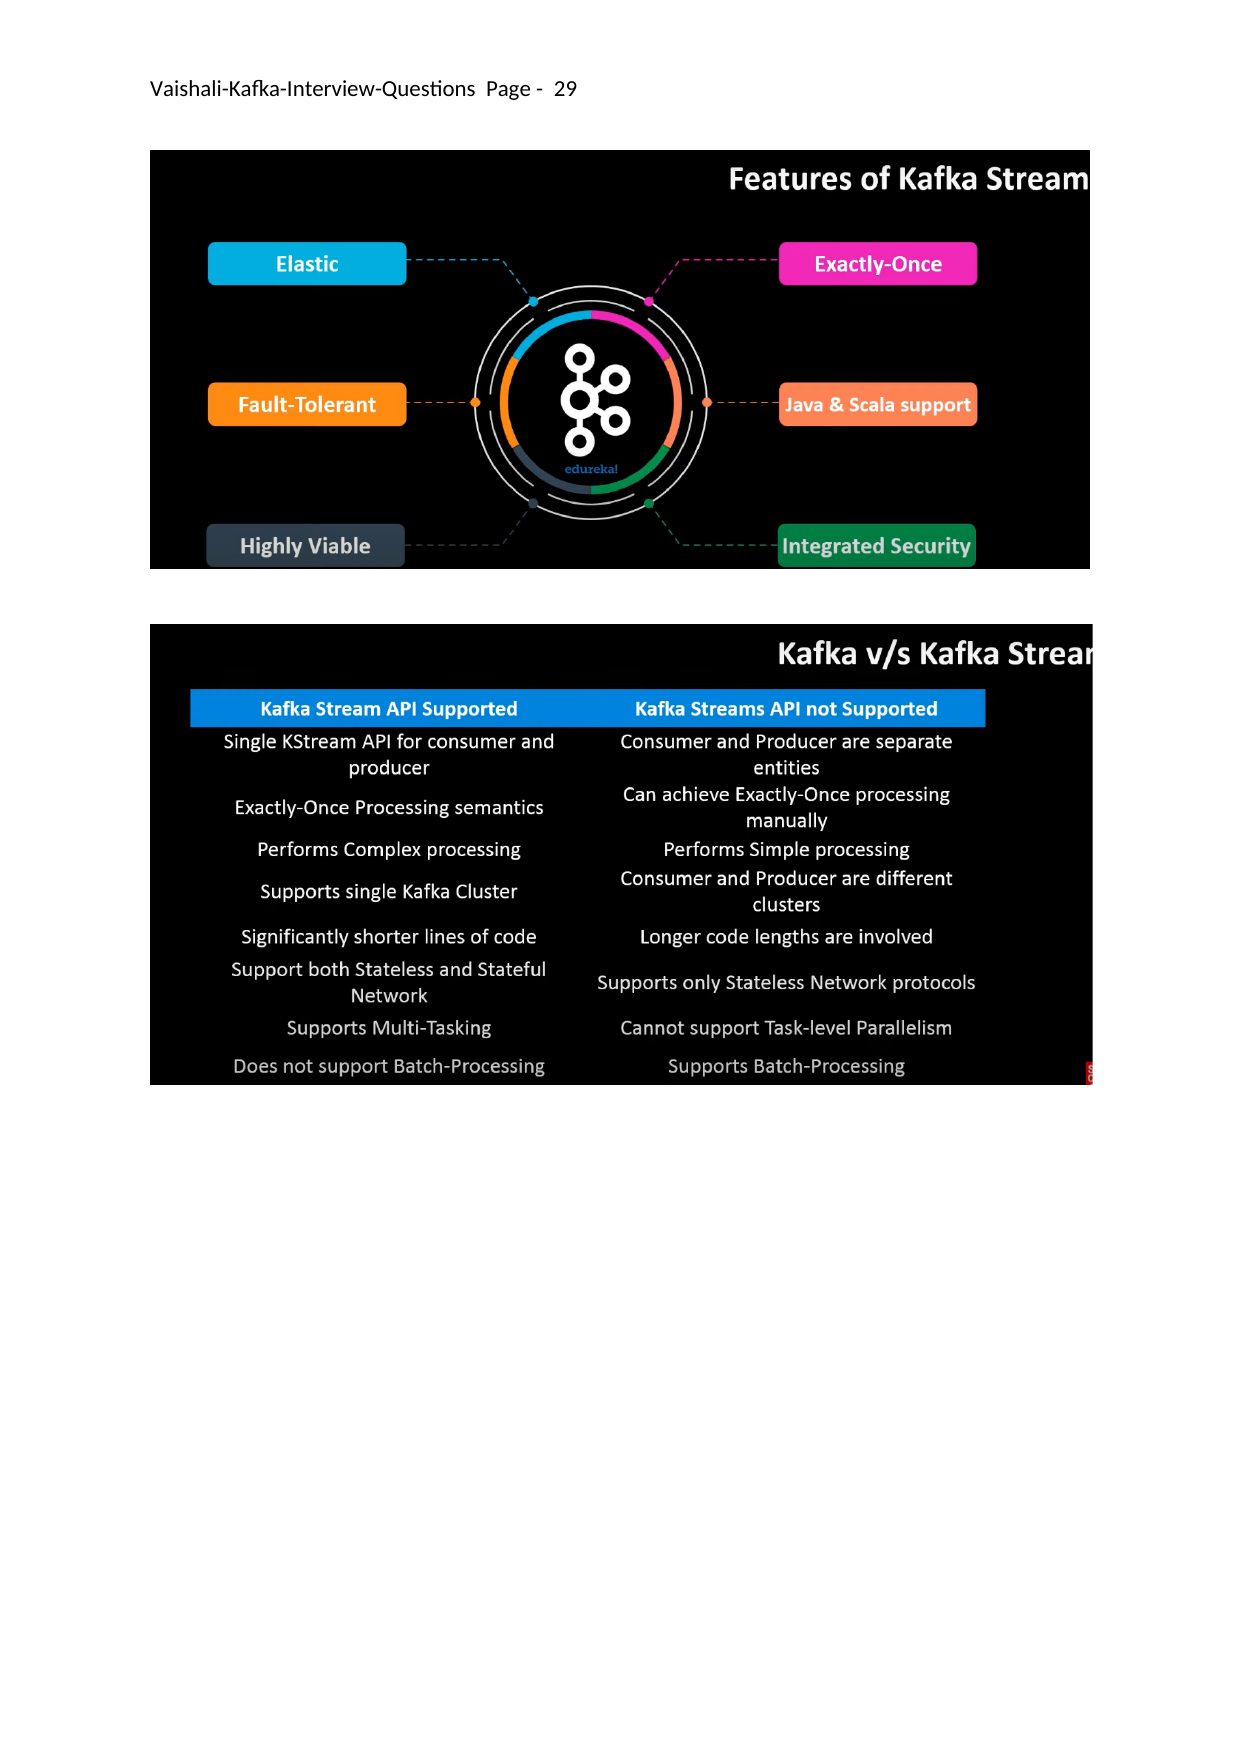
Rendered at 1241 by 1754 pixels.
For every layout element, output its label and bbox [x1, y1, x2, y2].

picture [150, 150, 1090, 569]
picture [150, 624, 1093, 1085]
